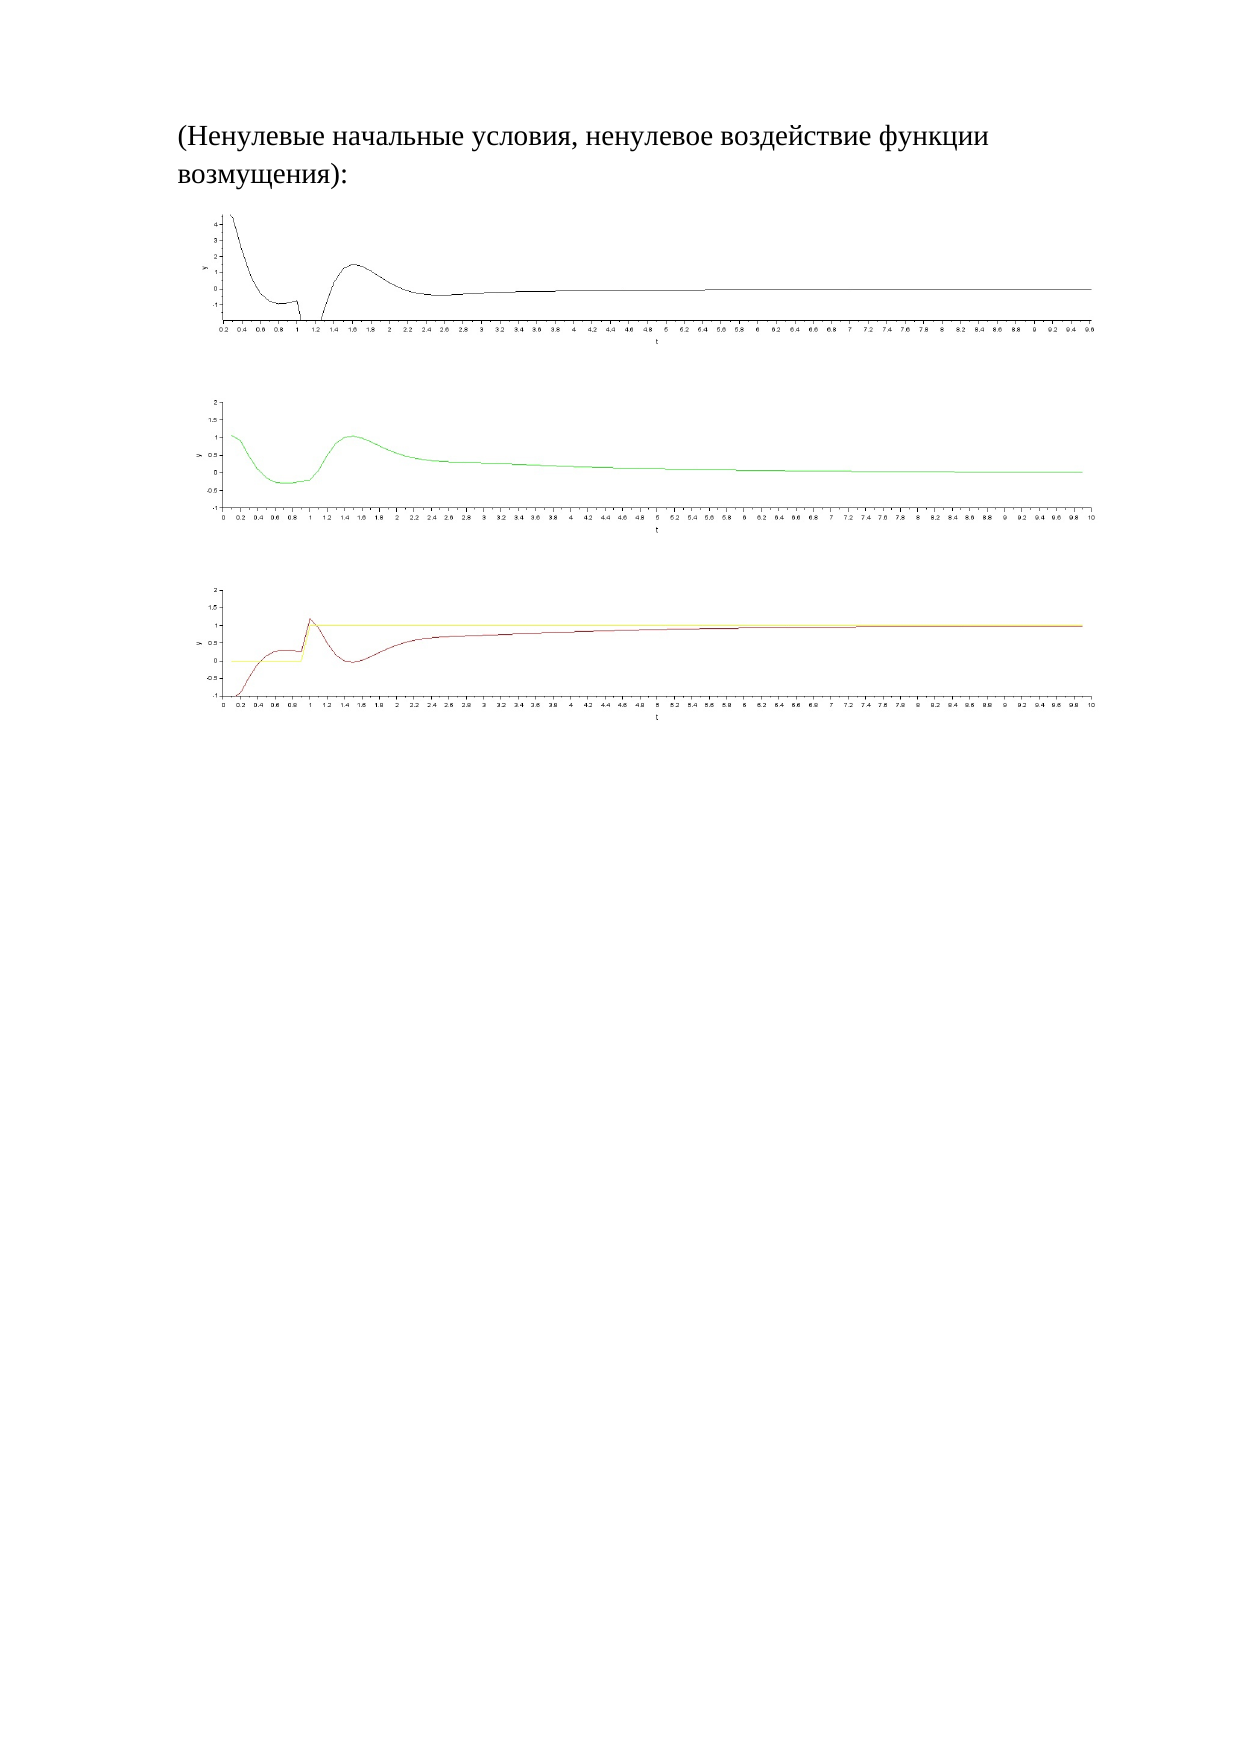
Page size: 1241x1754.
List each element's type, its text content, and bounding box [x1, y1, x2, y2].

text (Ненулевые начальные условия, ненулевое воздействие функции возмущения): [177, 118, 1152, 190]
picture [177, 195, 1152, 737]
